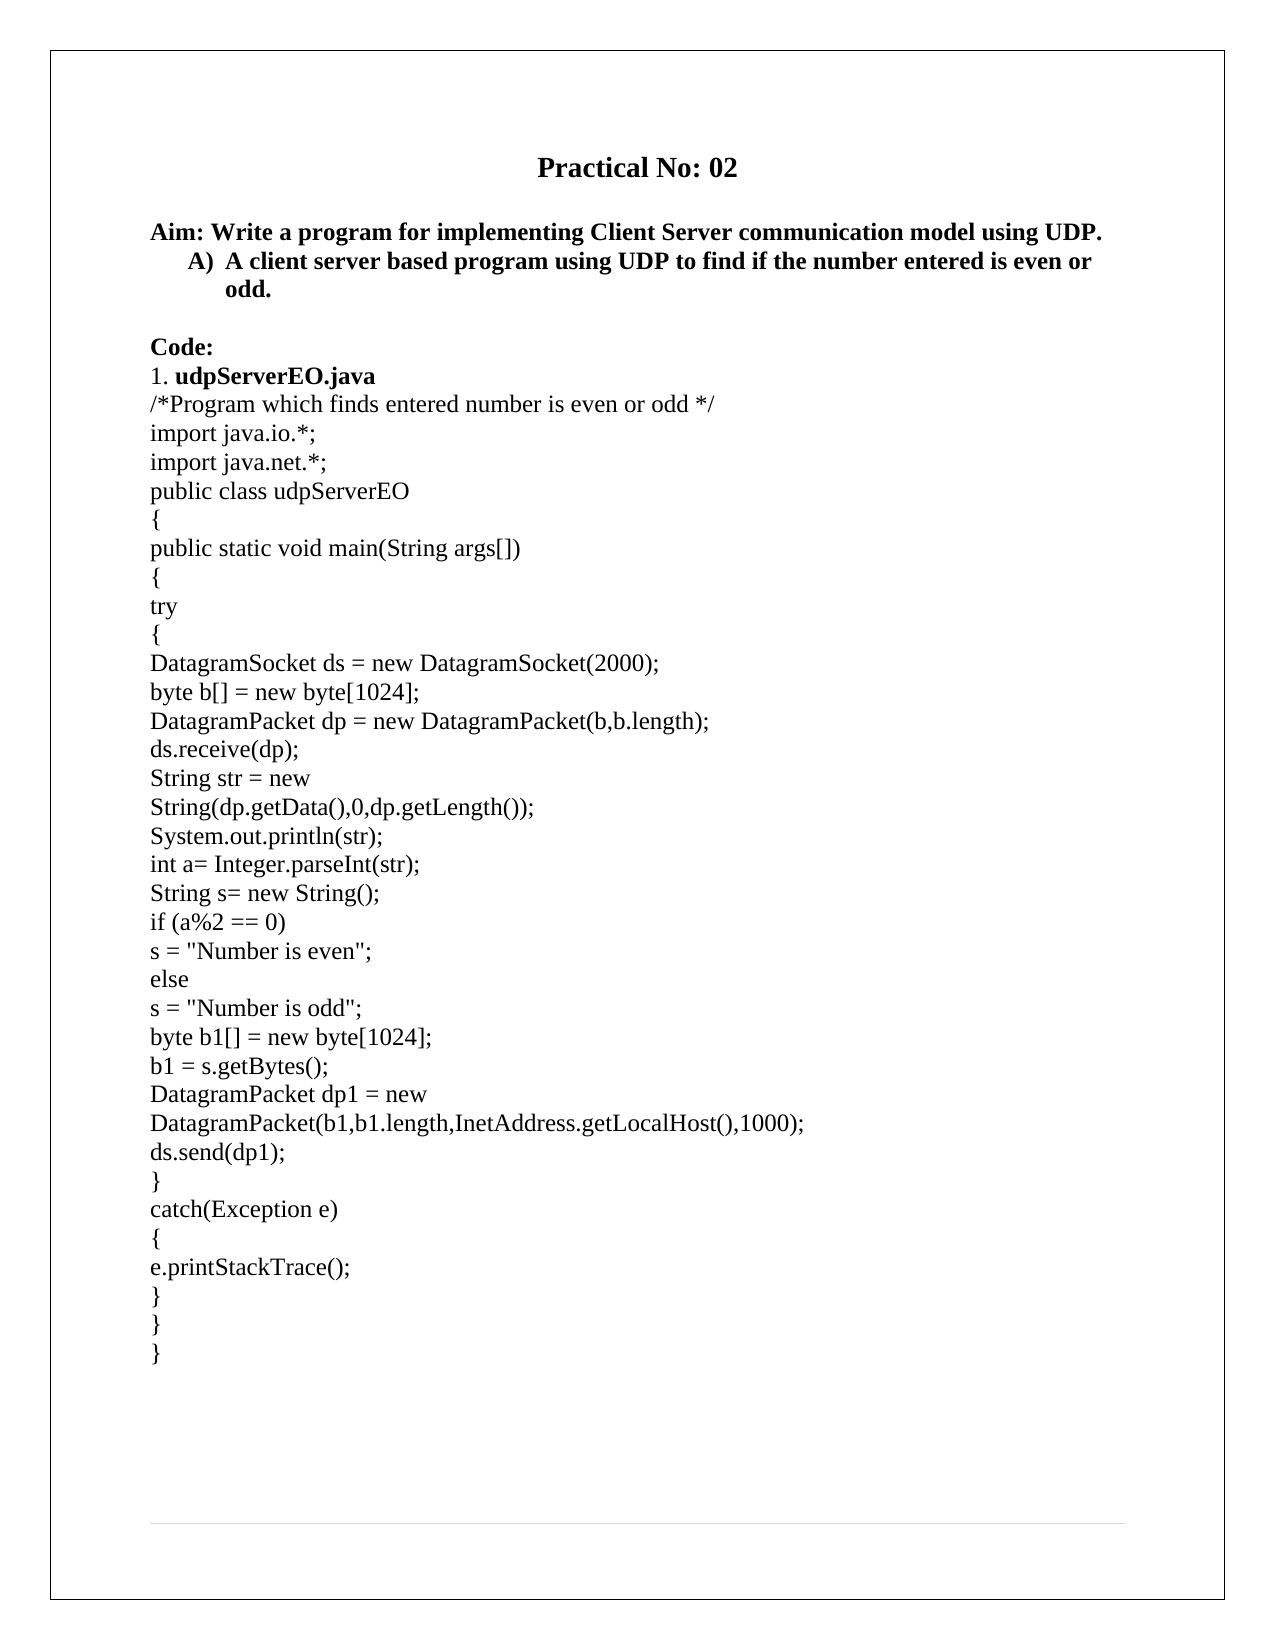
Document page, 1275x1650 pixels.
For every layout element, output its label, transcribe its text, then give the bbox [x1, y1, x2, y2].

text System.out.println(str); [150, 821, 1125, 849]
text s = "Number is odd"; [150, 993, 1125, 1022]
text String(dp.getData(),0,dp.getLength()); [150, 792, 1125, 821]
text /*Program which finds entered number is even or odd */ [150, 389, 1125, 418]
text } [150, 1338, 1125, 1367]
text int a= Integer.parseInt(str); [150, 849, 1125, 878]
text ds.send(dp1); [150, 1137, 1125, 1166]
list A client server based program using UDP to find if the number entered is even or odd. [187, 246, 1125, 303]
text public static void main(String args[]) [150, 533, 1125, 562]
text DatagramSocket ds = new DatagramSocket(2000); [150, 648, 1125, 677]
text } [150, 1281, 1125, 1309]
text DatagramPacket dp1 = new [150, 1079, 1125, 1108]
text s = "Number is even"; [150, 936, 1125, 964]
text DatagramPacket dp = new DatagramPacket(b,b.length); [150, 706, 1125, 734]
text try [150, 591, 1125, 619]
text { [150, 1223, 1125, 1252]
text } [150, 1309, 1125, 1338]
text else [150, 964, 1125, 993]
text Aim: Write a program for implementing Client Server communication model using UDP. [150, 217, 1125, 246]
text { [150, 504, 1125, 533]
text byte b[] = new byte[1024]; [150, 677, 1125, 706]
text import java.io.*; [150, 418, 1125, 447]
text Code: [150, 332, 1125, 361]
text String str = new [150, 763, 1125, 792]
text { [150, 562, 1125, 591]
text Practical No: 02 [150, 150, 1125, 183]
text if (a%2 == 0) [150, 907, 1125, 936]
text import java.net.*; [150, 447, 1125, 476]
text ds.receive(dp); [150, 734, 1125, 763]
text e.printStackTrace(); [150, 1252, 1125, 1281]
text b1 = s.getBytes(); [150, 1051, 1125, 1079]
text catch(Exception e) [150, 1194, 1125, 1223]
text } [150, 1166, 1125, 1194]
text String s= new String(); [150, 878, 1125, 907]
text 1. udpServerEO.java [150, 361, 1125, 389]
text DatagramPacket(b1,b1.length,InetAddress.getLocalHost(),1000); [150, 1108, 1125, 1137]
text public class udpServerEO [150, 476, 1125, 504]
text byte b1[] = new byte[1024]; [150, 1022, 1125, 1051]
text { [150, 619, 1125, 648]
